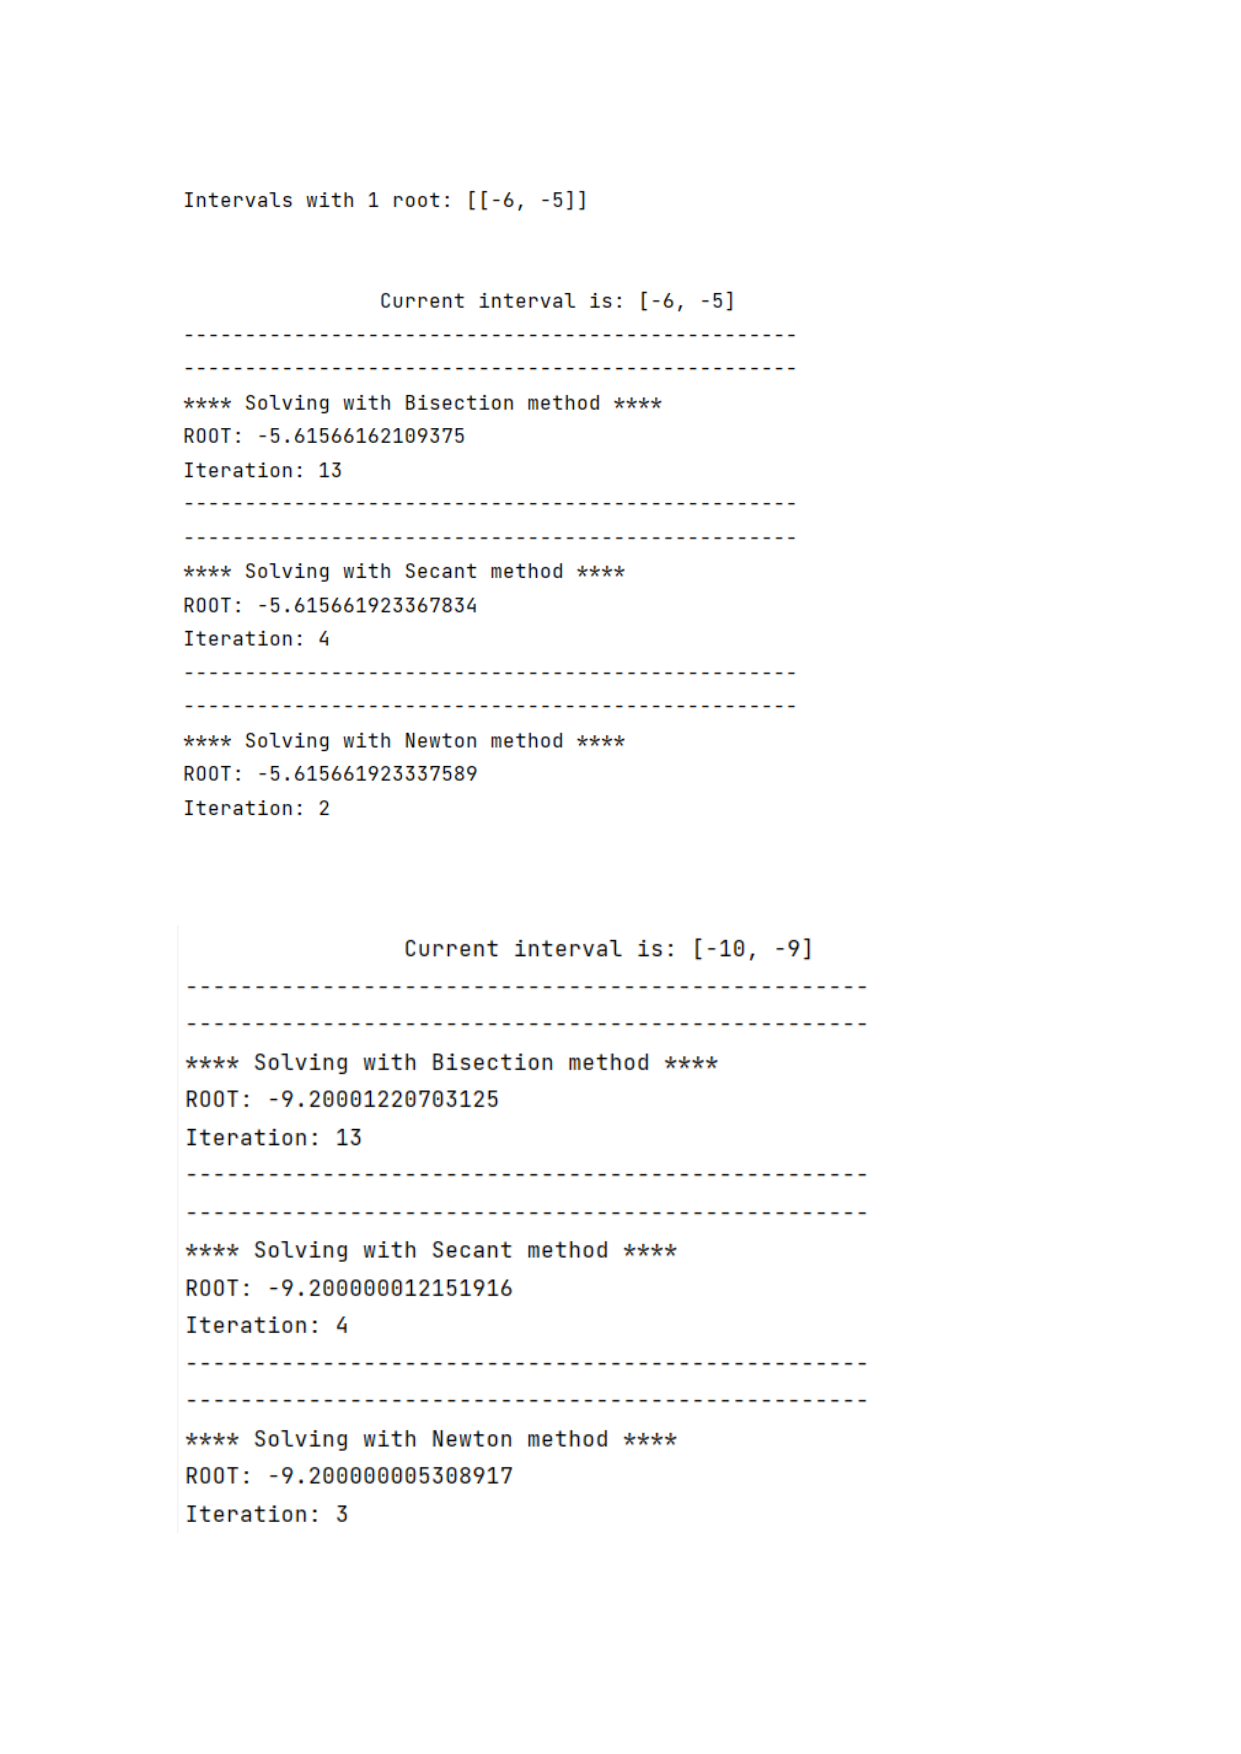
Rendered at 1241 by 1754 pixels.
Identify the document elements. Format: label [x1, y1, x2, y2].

picture [177, 925, 875, 1533]
picture [177, 185, 809, 825]
